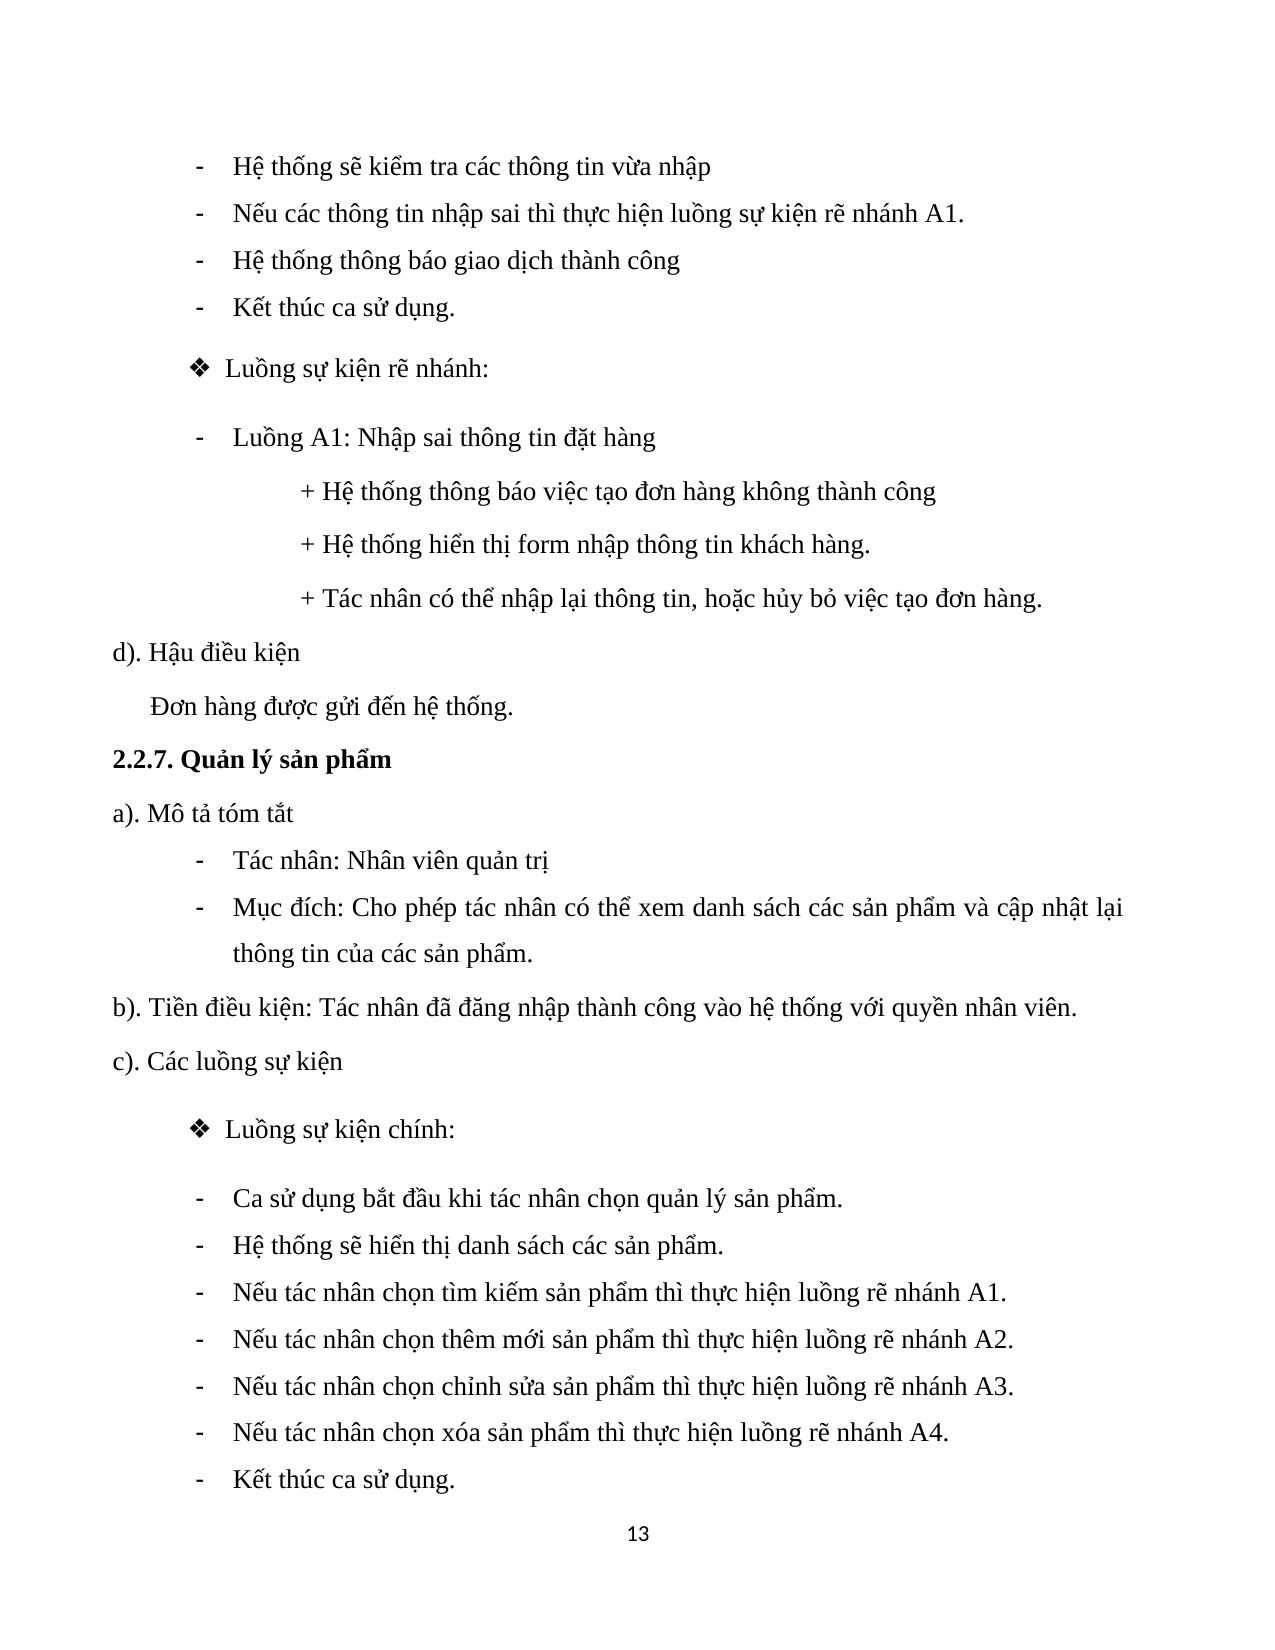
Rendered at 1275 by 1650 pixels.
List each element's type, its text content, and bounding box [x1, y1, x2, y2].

list Nếu tác nhân chọn thêm mới sản phẩm thì thực hiện luồng rẽ nhánh A2. [195, 1323, 1125, 1354]
list Nếu tác nhân chọn chỉnh sửa sản phẩm thì thực hiện luồng rẽ nhánh A3. [195, 1369, 1125, 1401]
list Luồng A1: Nhập sai thông tin đặt hàng [195, 421, 1125, 452]
text a). Mô tả tóm tắt [112, 797, 1125, 828]
list Mục đích: Cho phép tác nhân có thể xem danh sách các sản phẩm và cập nhật lại thông tin của các sản phẩm. [195, 891, 1125, 969]
text d). Hậu điều kiện [112, 636, 1125, 667]
list Hệ thống thông báo giao dịch thành công [195, 244, 1125, 275]
text Đơn hàng được gửi đến hệ thống. [112, 690, 1125, 721]
list Tác nhân: Nhân viên quản trị [195, 844, 1125, 875]
text c). Các luồng sự kiện [112, 1045, 1125, 1076]
list Kết thúc ca sử dụng. [195, 291, 1125, 322]
list Hệ thống sẽ kiểm tra các thông tin vừa nhập [195, 150, 1125, 181]
list Kết thúc ca sử dụng. [195, 1463, 1125, 1494]
list Nếu tác nhân chọn xóa sản phẩm thì thực hiện luồng rẽ nhánh A4. [195, 1416, 1125, 1448]
list Nếu tác nhân chọn tìm kiếm sản phẩm thì thực hiện luồng rẽ nhánh A1. [195, 1276, 1125, 1307]
text + Hệ thống hiển thị form nhập thông tin khách hàng. [198, 528, 1125, 559]
list Nếu các thông tin nhập sai thì thực hiện luồng sự kiện rẽ nhánh A1. [195, 197, 1125, 228]
text b). Tiền điều kiện: Tác nhân đã đăng nhập thành công vào hệ thống với quyền nhân viên. [112, 991, 1125, 1022]
text + Tác nhân có thể nhập lại thông tin, hoặc hủy bỏ việc tạo đơn hàng. [198, 582, 1125, 613]
text + Hệ thống thông báo việc tạo đơn hàng không thành công [198, 475, 1125, 506]
list Luồng sự kiện rẽ nhánh: [187, 337, 1125, 393]
text 2.2.7. Quản lý sản phẩm [112, 743, 1125, 774]
list Luồng sự kiện chính: [187, 1099, 1125, 1154]
list Hệ thống sẽ hiển thị danh sách các sản phẩm. [195, 1229, 1125, 1260]
list Ca sử dụng bắt đầu khi tác nhân chọn quản lý sản phẩm. [195, 1182, 1125, 1213]
